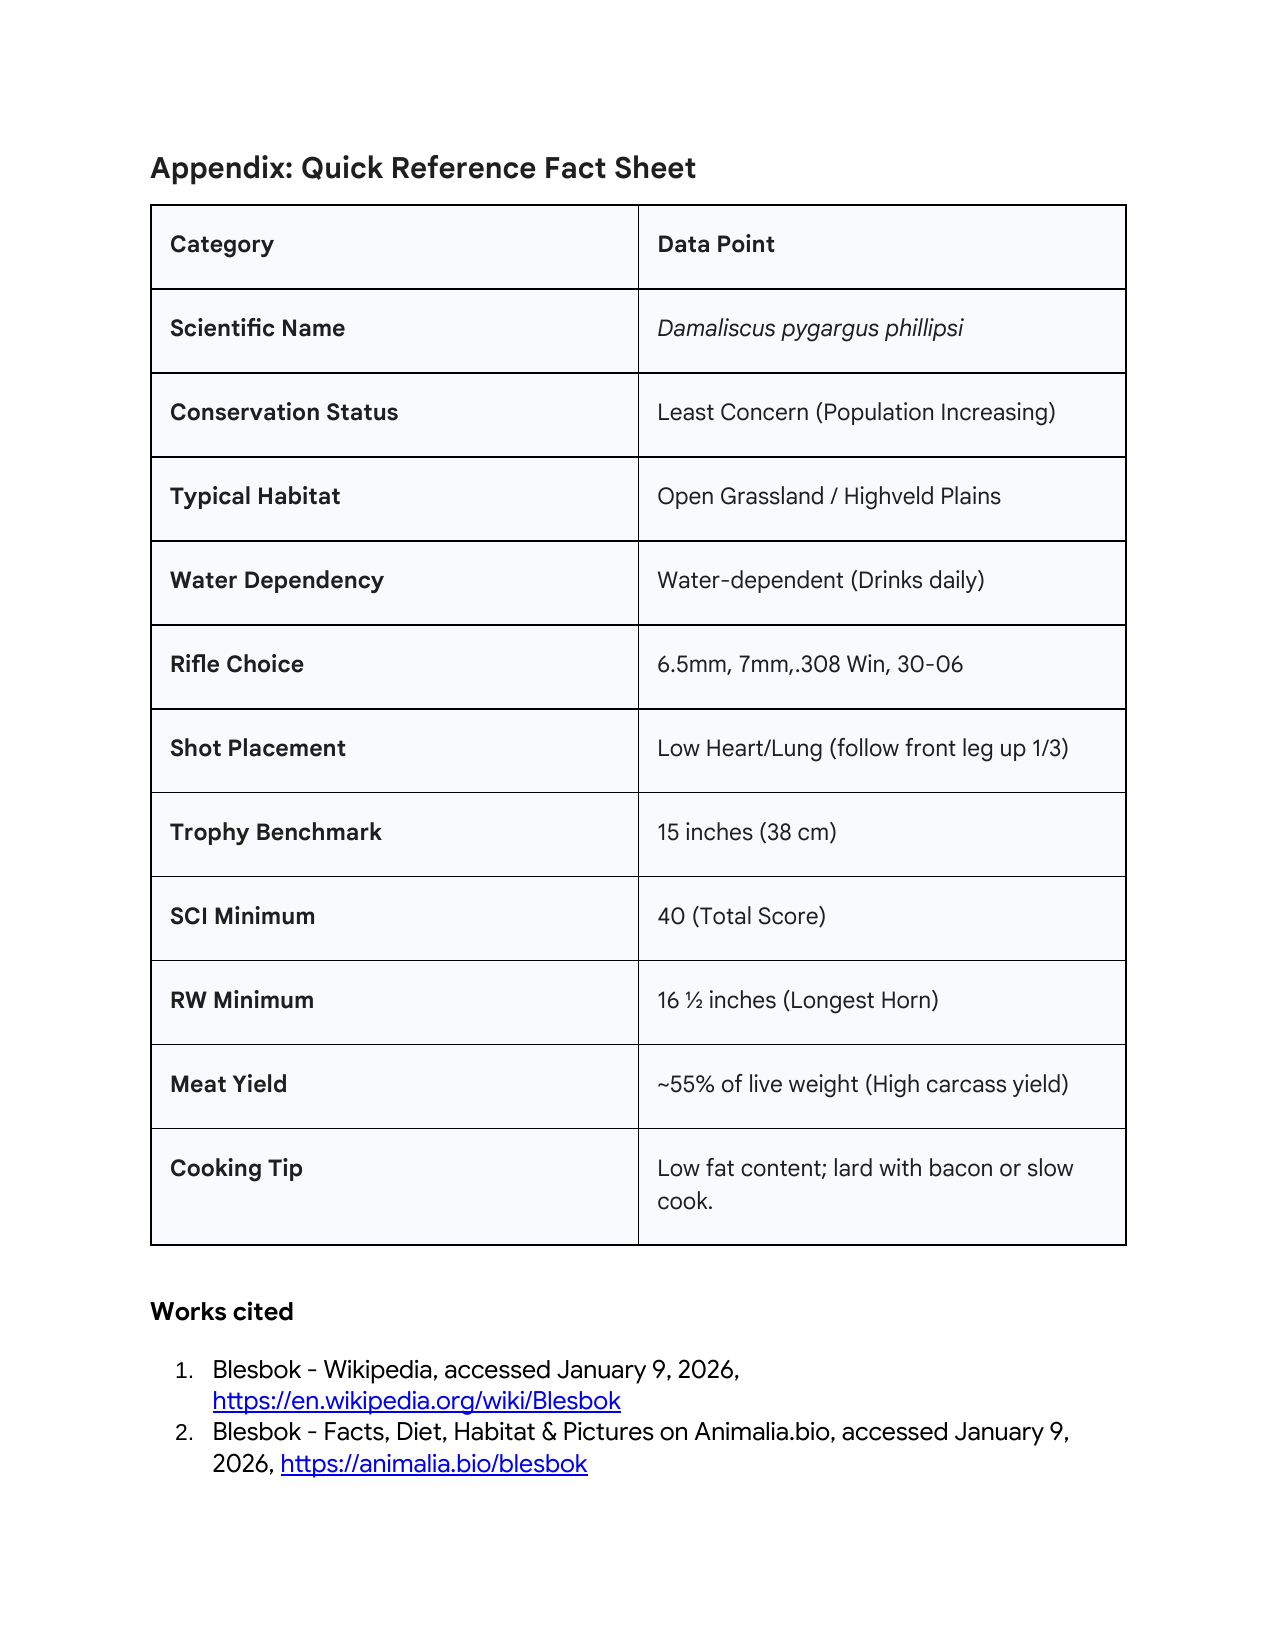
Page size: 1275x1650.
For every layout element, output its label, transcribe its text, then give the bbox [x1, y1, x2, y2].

table_cell Open Grassland / Highveld Plains [639, 458, 1125, 540]
table_cell Typical Habitat [152, 458, 638, 540]
table_cell Meat Yield [152, 1045, 638, 1128]
table_cell Conservation Status [152, 374, 638, 456]
table_cell 6.5mm, 7mm,.308 Win, 30-06 [639, 626, 1125, 708]
table_cell Rifle Choice [152, 626, 638, 708]
table_cell Water-dependent (Drinks daily) [639, 542, 1125, 624]
table_cell Low Heart/Lung (follow front leg up 1/3) [639, 710, 1125, 792]
subtitle Works cited [150, 1296, 1125, 1327]
table_cell SCI Minimum [152, 877, 638, 960]
table_cell Damaliscus pygargus phillipsi [639, 290, 1125, 372]
table_cell Least Concern (Population Increasing) [639, 374, 1125, 456]
table_cell Trophy Benchmark [152, 793, 638, 876]
table_cell RW Minimum [152, 961, 638, 1044]
table_cell 40 (Total Score) [639, 877, 1125, 960]
table_cell Shot Placement [152, 710, 638, 792]
table_cell Water Dependency [152, 542, 638, 624]
table_header Category [152, 206, 638, 288]
table_cell Cooking Tip [152, 1129, 638, 1244]
table_cell 15 inches (38 cm) [639, 793, 1125, 876]
subtitle Appendix: Quick Reference Fact Sheet [150, 150, 1125, 187]
list Blesbok - Wikipedia, accessed January 9, 2026, https://en.wikipedia.org/wiki/Blesbok [175, 1354, 1125, 1417]
table_cell ~55% of live weight (High carcass yield) [639, 1045, 1125, 1128]
table_cell Low fat content; lard with bacon or slow cook. [639, 1129, 1125, 1244]
table_header Data Point [639, 206, 1125, 288]
table_cell 16 ½ inches (Longest Horn) [639, 961, 1125, 1044]
table_cell Scientific Name [152, 290, 638, 372]
list Blesbok - Facts, Diet, Habitat & Pictures on Animalia.bio, accessed January 9, 2026, https://animalia.bio/blesbok [175, 1417, 1125, 1479]
